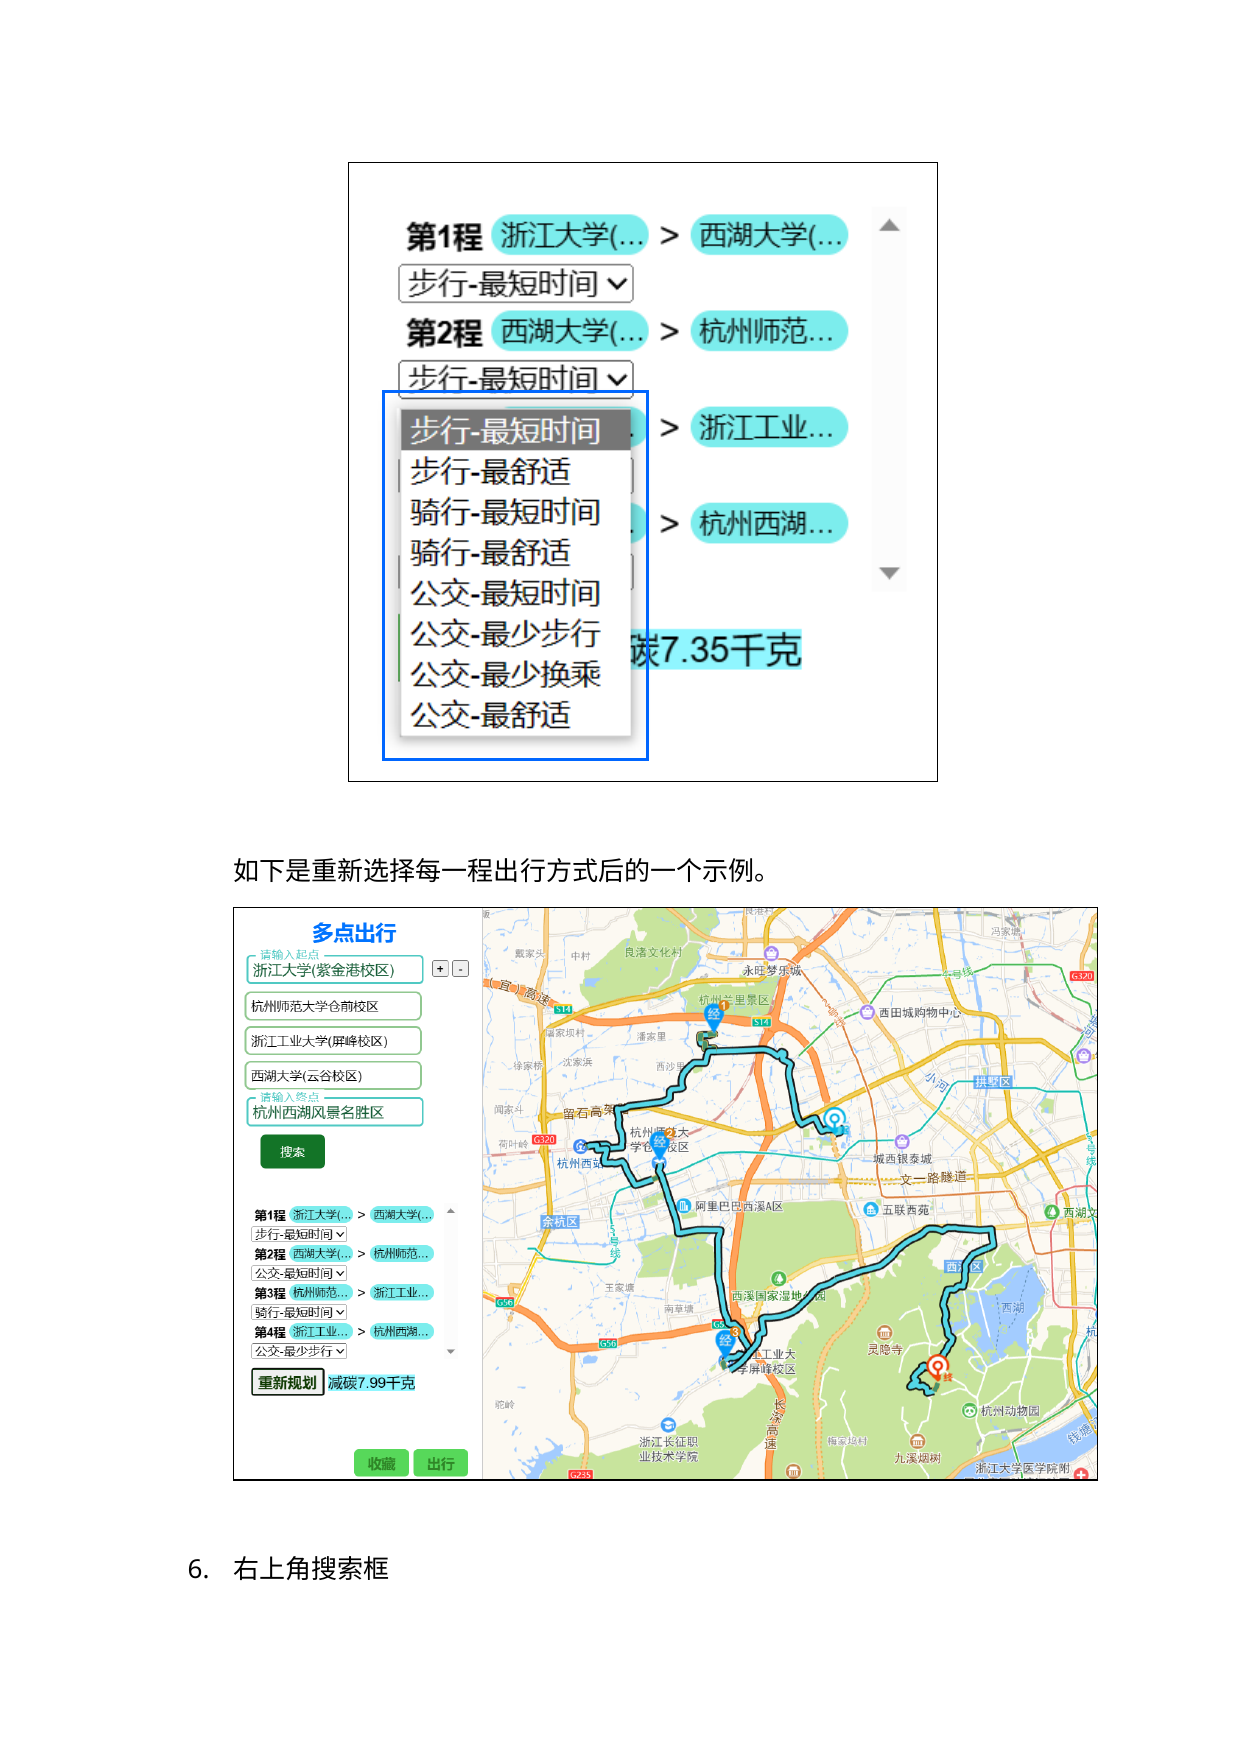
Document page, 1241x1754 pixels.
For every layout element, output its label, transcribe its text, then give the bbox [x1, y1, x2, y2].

list 如下是重新选择每一程出行方式后的一个示例。 [233, 850, 1053, 888]
picture [234, 908, 1097, 1479]
list 右上角搜索框 [187, 1549, 1053, 1587]
picture [349, 163, 937, 781]
